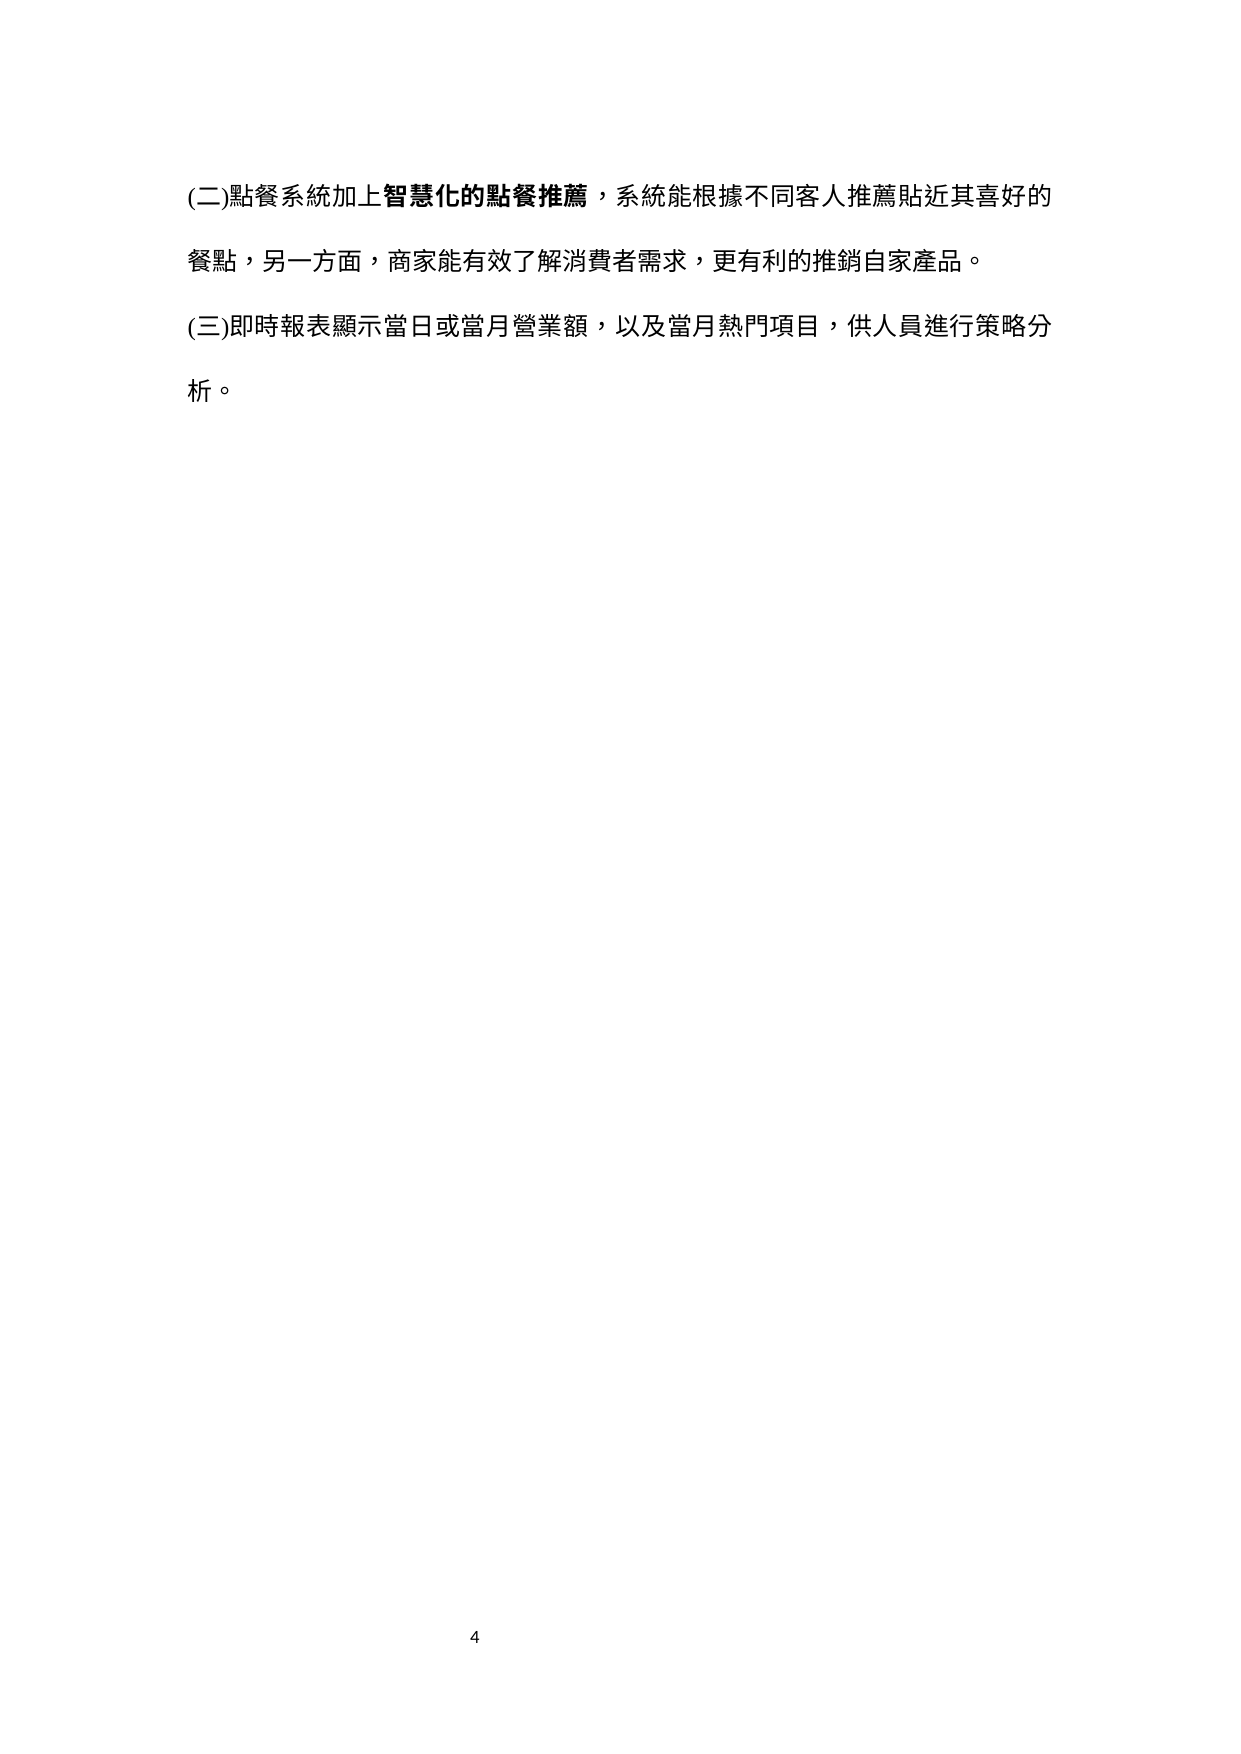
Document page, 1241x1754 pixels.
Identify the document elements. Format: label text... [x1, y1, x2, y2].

list 即時報表顯示當日或當月營業額，以及當月熱門項目，供人員進行策略分析。 [187, 292, 1053, 422]
list 點餐系統加上智慧化的點餐推薦，系統能根據不同客人推薦貼近其喜好的餐點，另一方面，商家能有效了解消費者需求，更有利的推銷自家產品。 [187, 162, 1053, 292]
